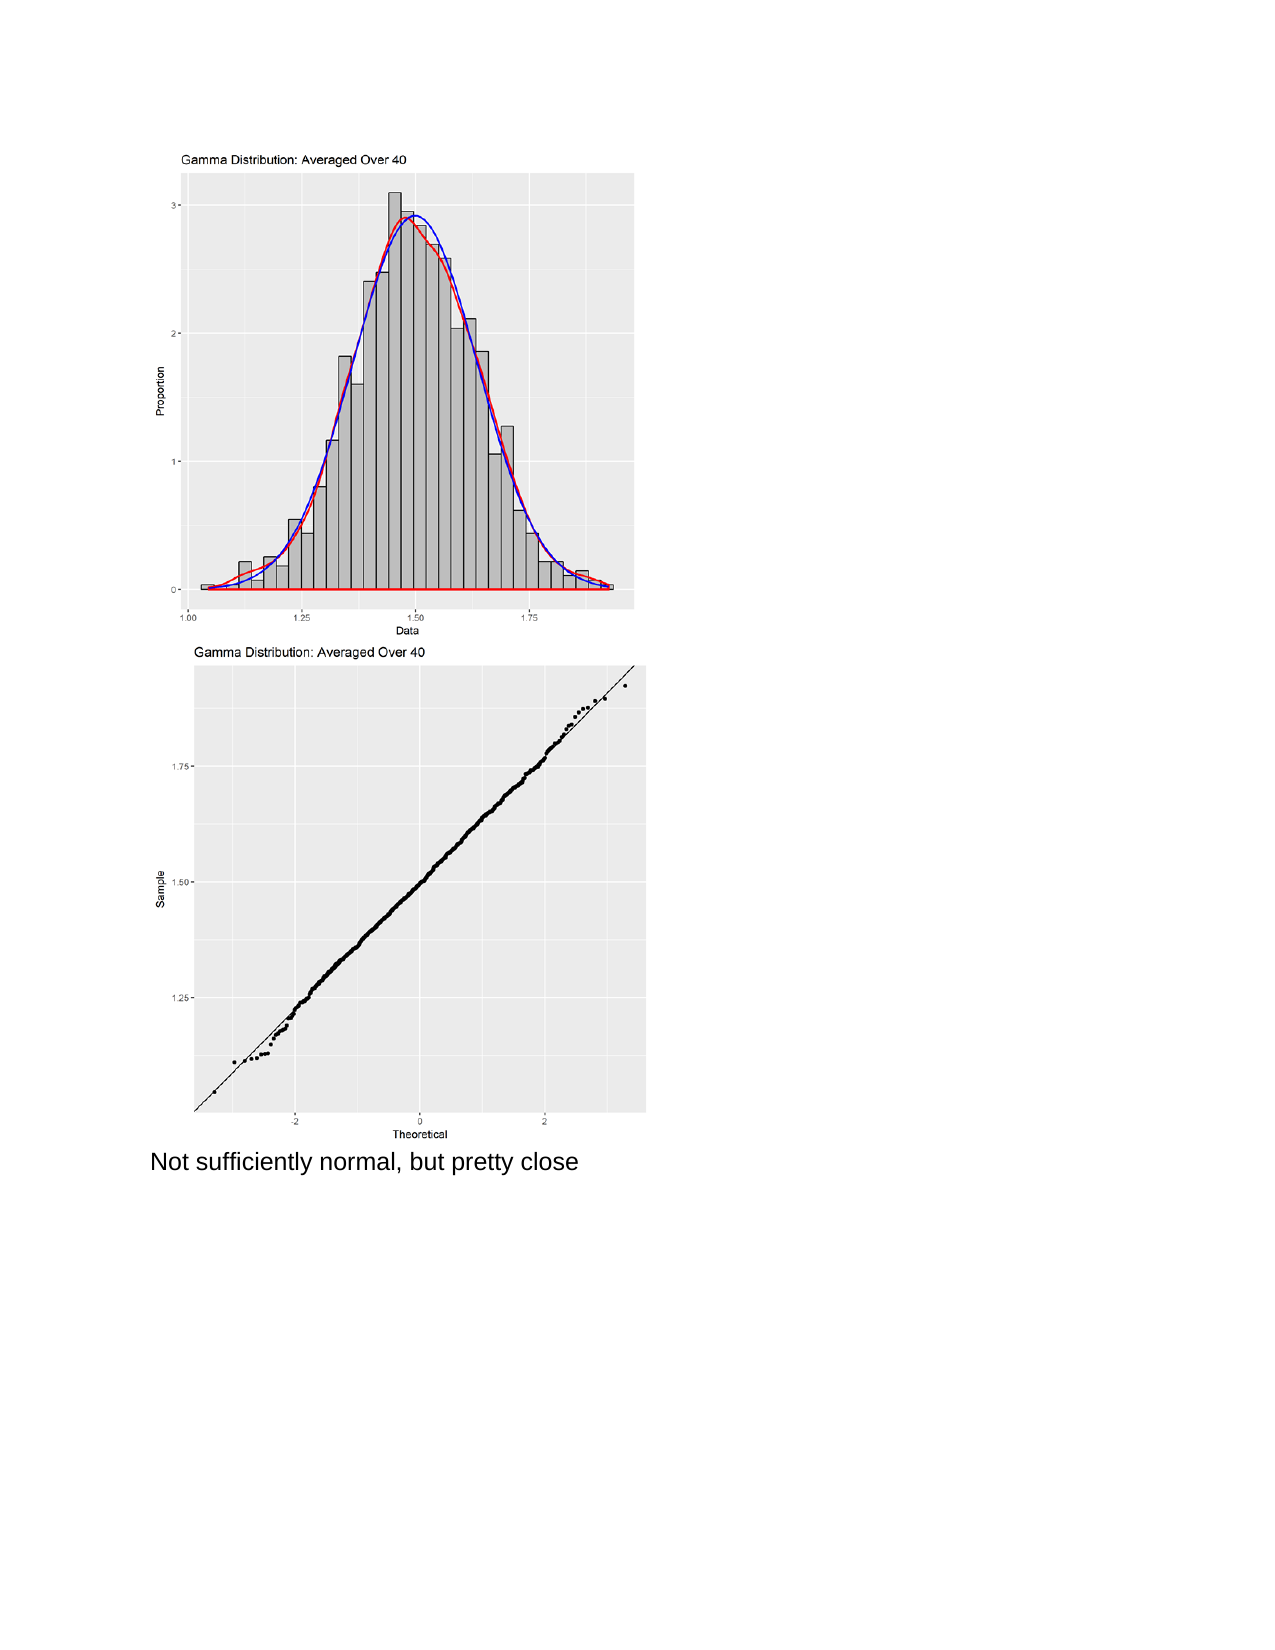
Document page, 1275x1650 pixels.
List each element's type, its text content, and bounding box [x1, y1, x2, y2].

picture [150, 150, 639, 639]
text Not sufficiently normal, but pretty close [150, 1147, 1125, 1176]
picture [150, 642, 651, 1143]
